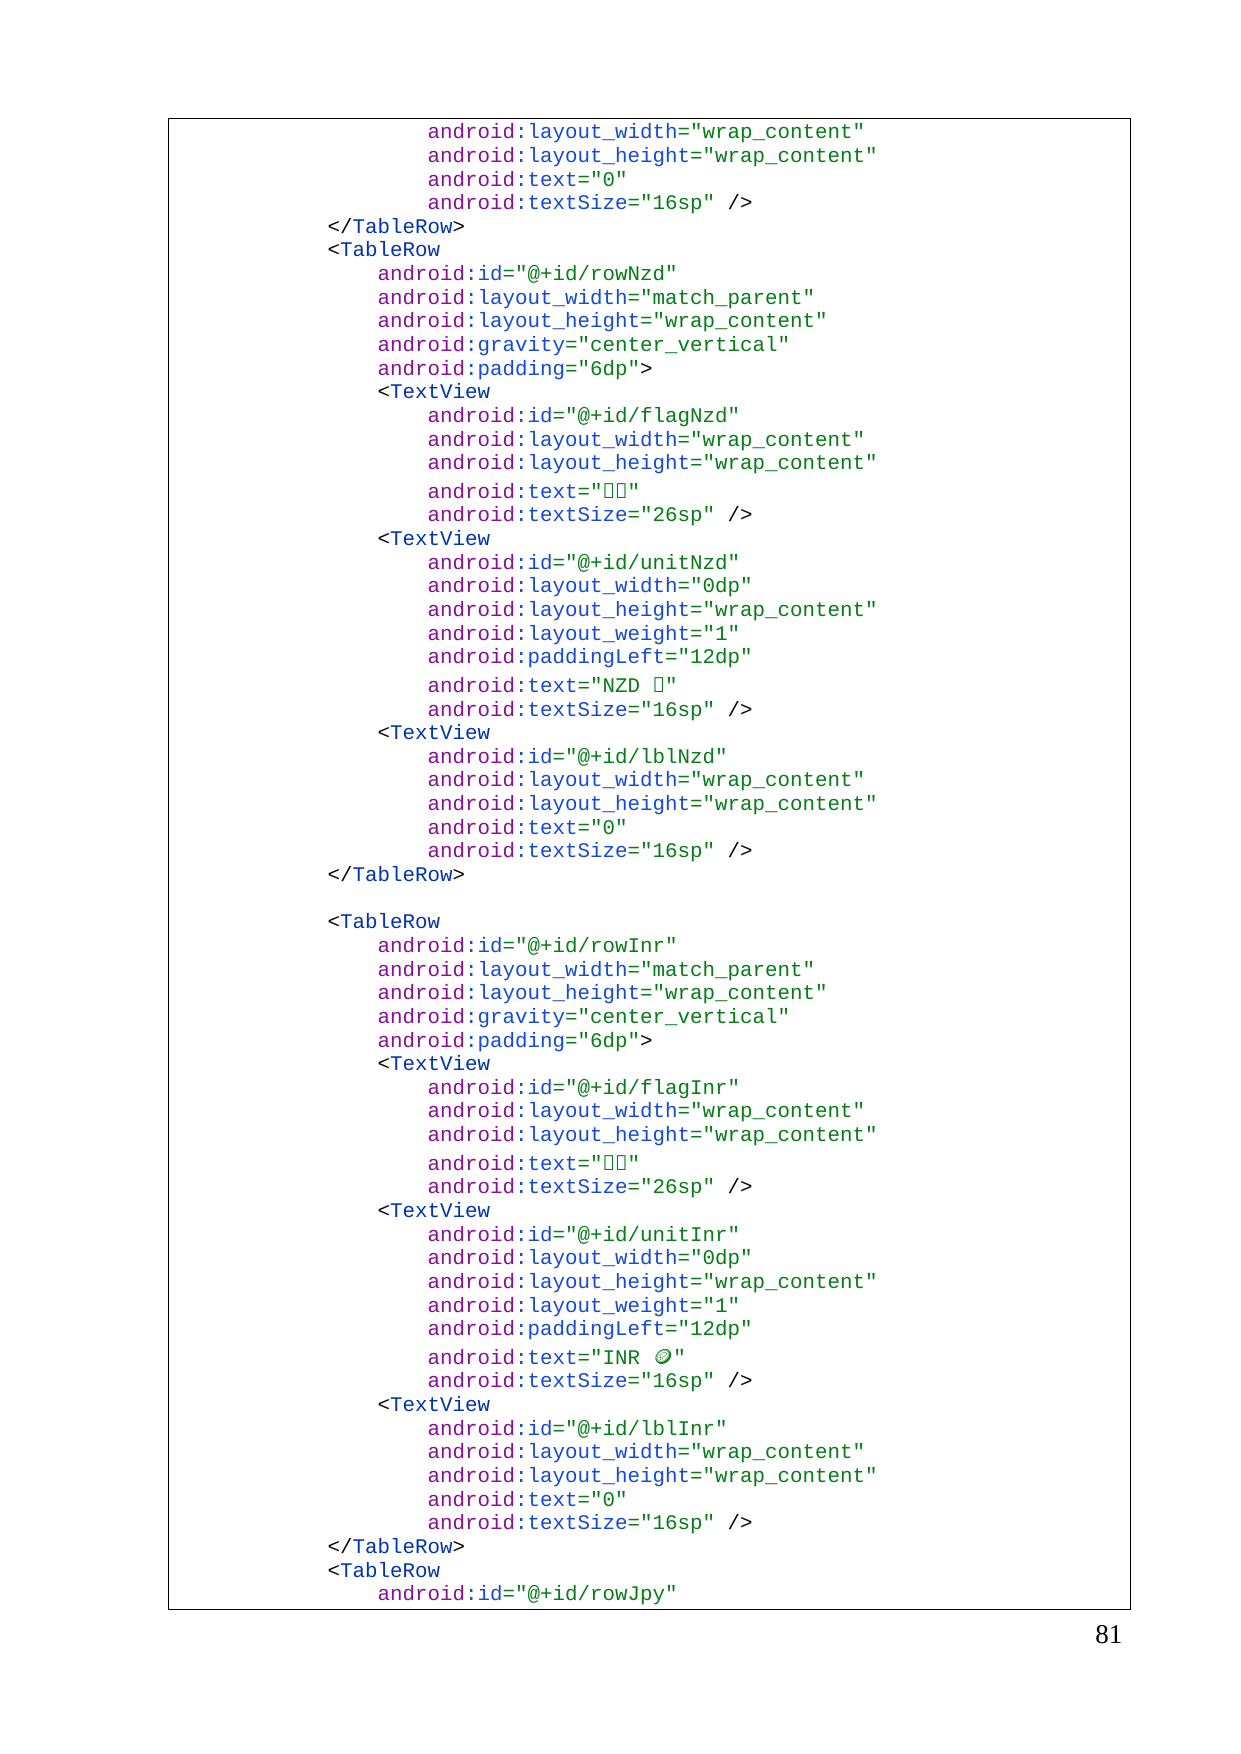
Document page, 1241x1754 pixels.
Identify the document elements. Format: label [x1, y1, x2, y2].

text [169, 119, 1130, 1609]
